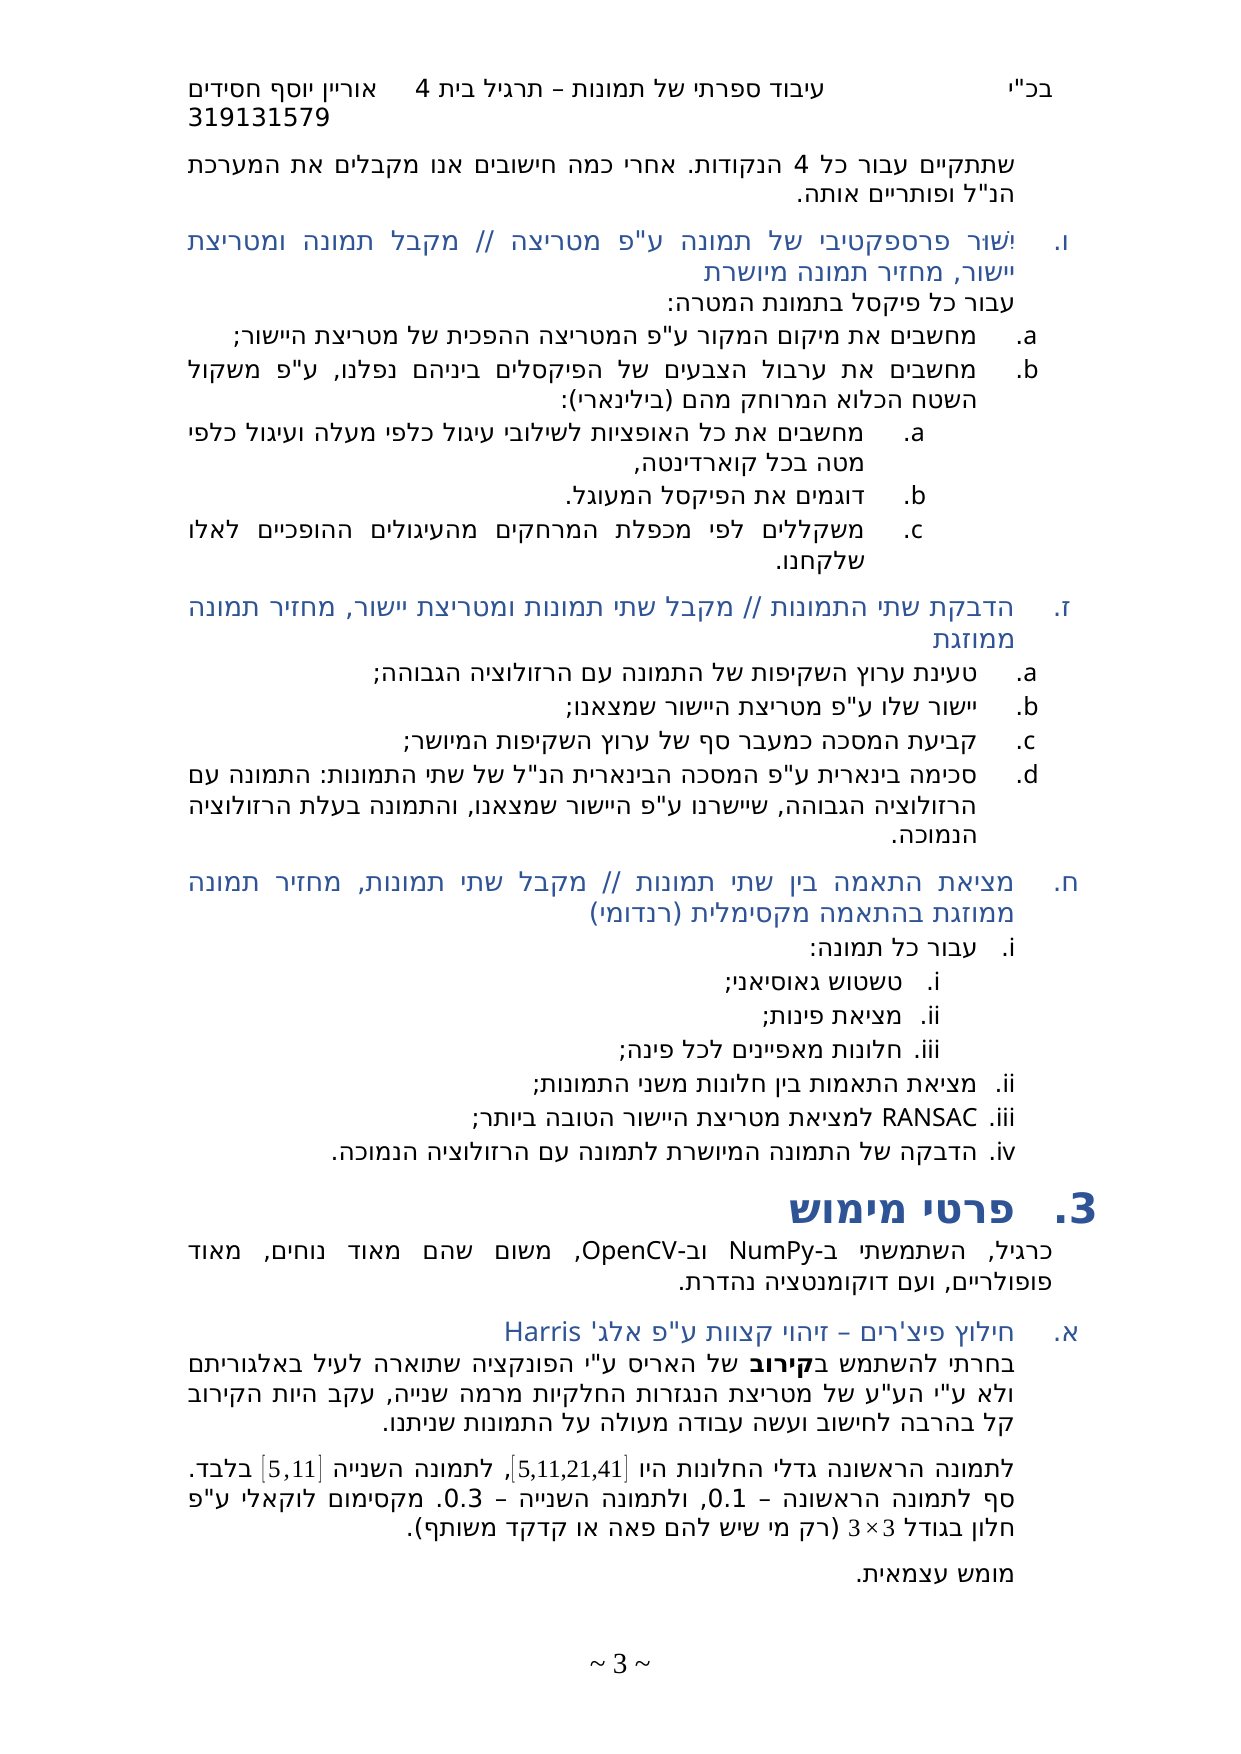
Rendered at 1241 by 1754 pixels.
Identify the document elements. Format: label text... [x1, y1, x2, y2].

list סכימה בינארית ע"פ המסכה הבינארית הנ"ל של שתי התמונות: התמונה עם הרזולוציה הגבוהה, שיישרנו ע"פ היישור שמצאנו, והתמונה בעלת הרזולוציה הנמוכה. [187, 757, 1015, 849]
list דוגמים את הפיקסל המעוגל. [187, 478, 903, 512]
text בחרתי להשתמש בקירוב של האריס ע"י הפונקציה שתוארה לעיל באלגוריתם ולא ע"י הע"ע של מטריצת הנגזרות החלקיות מרמה שנייה, עקב היות הקירוב קל בהרבה לחישוב ועשה עבודה מעולה על התמונות שניתנו. [187, 1350, 1015, 1437]
list מחשבים את ערבול הצבעים של הפיקסלים ביניהם נפלנו, ע"פ משקול השטח הכלוא המרוחק מהם (בילינארי): [187, 351, 1015, 414]
subtitle חילוץ פיצ'רים – זיהוי קצוות ע"פ אלג' Harris [187, 1313, 1053, 1350]
list עבור כל פיקסל בתמונת המטרה: [187, 288, 1015, 317]
list מציאת התאמות בין חלונות משני התמונות; [187, 1066, 1015, 1099]
list חלונות מאפיינים לכל פינה; [187, 1031, 940, 1066]
list מחשבים את כל האופציות לשילובי עיגול כלפי מעלה ועיגול כלפי מטה בכל קוארדינטה, [187, 414, 903, 478]
list RANSAC למציאת מטריצת היישור הטובה ביותר; [187, 1099, 1015, 1134]
text מומש עצמאית. [187, 1559, 1015, 1588]
list קביעת המסכה כמעבר סף של ערוץ השקיפות המיושר; [187, 723, 1015, 757]
list משקללים לפי מכפלת המרחקים מהעיגולים ההופכיים לאלו שלקחנו. [187, 512, 903, 575]
text שתתקיים עבור כל 4 הנקודות. אחרי כמה חישובים אנו מקבלים את המערכת הנ"ל ופותריים אותה. [187, 150, 1015, 208]
list עבור כל תמונה: [187, 929, 1015, 963]
list מציאת פינות; [187, 997, 940, 1031]
list טעינת ערוץ השקיפות של התמונה עם הרזולוציה הגבוהה; [187, 655, 1015, 689]
subtitle הדבקת שתי התמונות // מקבל שתי תמונות ומטריצת יישור, מחזיר תמונה ממוזגת [187, 592, 1053, 655]
list יישור שלו ע"פ מטריצת היישור שמצאנו; [187, 689, 1015, 723]
subtitle יִשּׁוּר פרספקטיבי של תמונה ע"פ מטריצה // מקבל תמונה ומטריצת יישור, מחזיר תמונה מיושרת [187, 225, 1053, 288]
subtitle מציאת התאמה בין שתי תמונות // מקבל שתי תמונות, מחזיר תמונה ממוזגת בהתאמה מקסימלית (רנדומי) [187, 866, 1053, 929]
list מחשבים את מיקום המקור ע"פ המטריצה ההפכית של מטריצת היישור; [187, 317, 1015, 351]
list הדבקה של התמונה המיושרת לתמונה עם הרזולוציה הנמוכה. [187, 1134, 1015, 1168]
subtitle פרטי מימוש [187, 1184, 1053, 1233]
text כרגיל, השתמשתי ב-NumPy וב-OpenCV, משום שהם מאוד נוחים, מאוד פופולריים, ועם דוקומנטציה נהדרת. [187, 1233, 1053, 1296]
text לתמונה הראשונה גדלי החלונות היו , לתמונה השנייה בלבד. סף לתמונה הראשונה – 0.1, ולתמונה השנייה – 0.3. מקסימום לוקאלי ע"פ חלון בגודל (רק מי שיש להם פאה או קדקד משותף). [187, 1454, 1015, 1543]
list טשטוש גאוסיאני; [187, 963, 940, 997]
